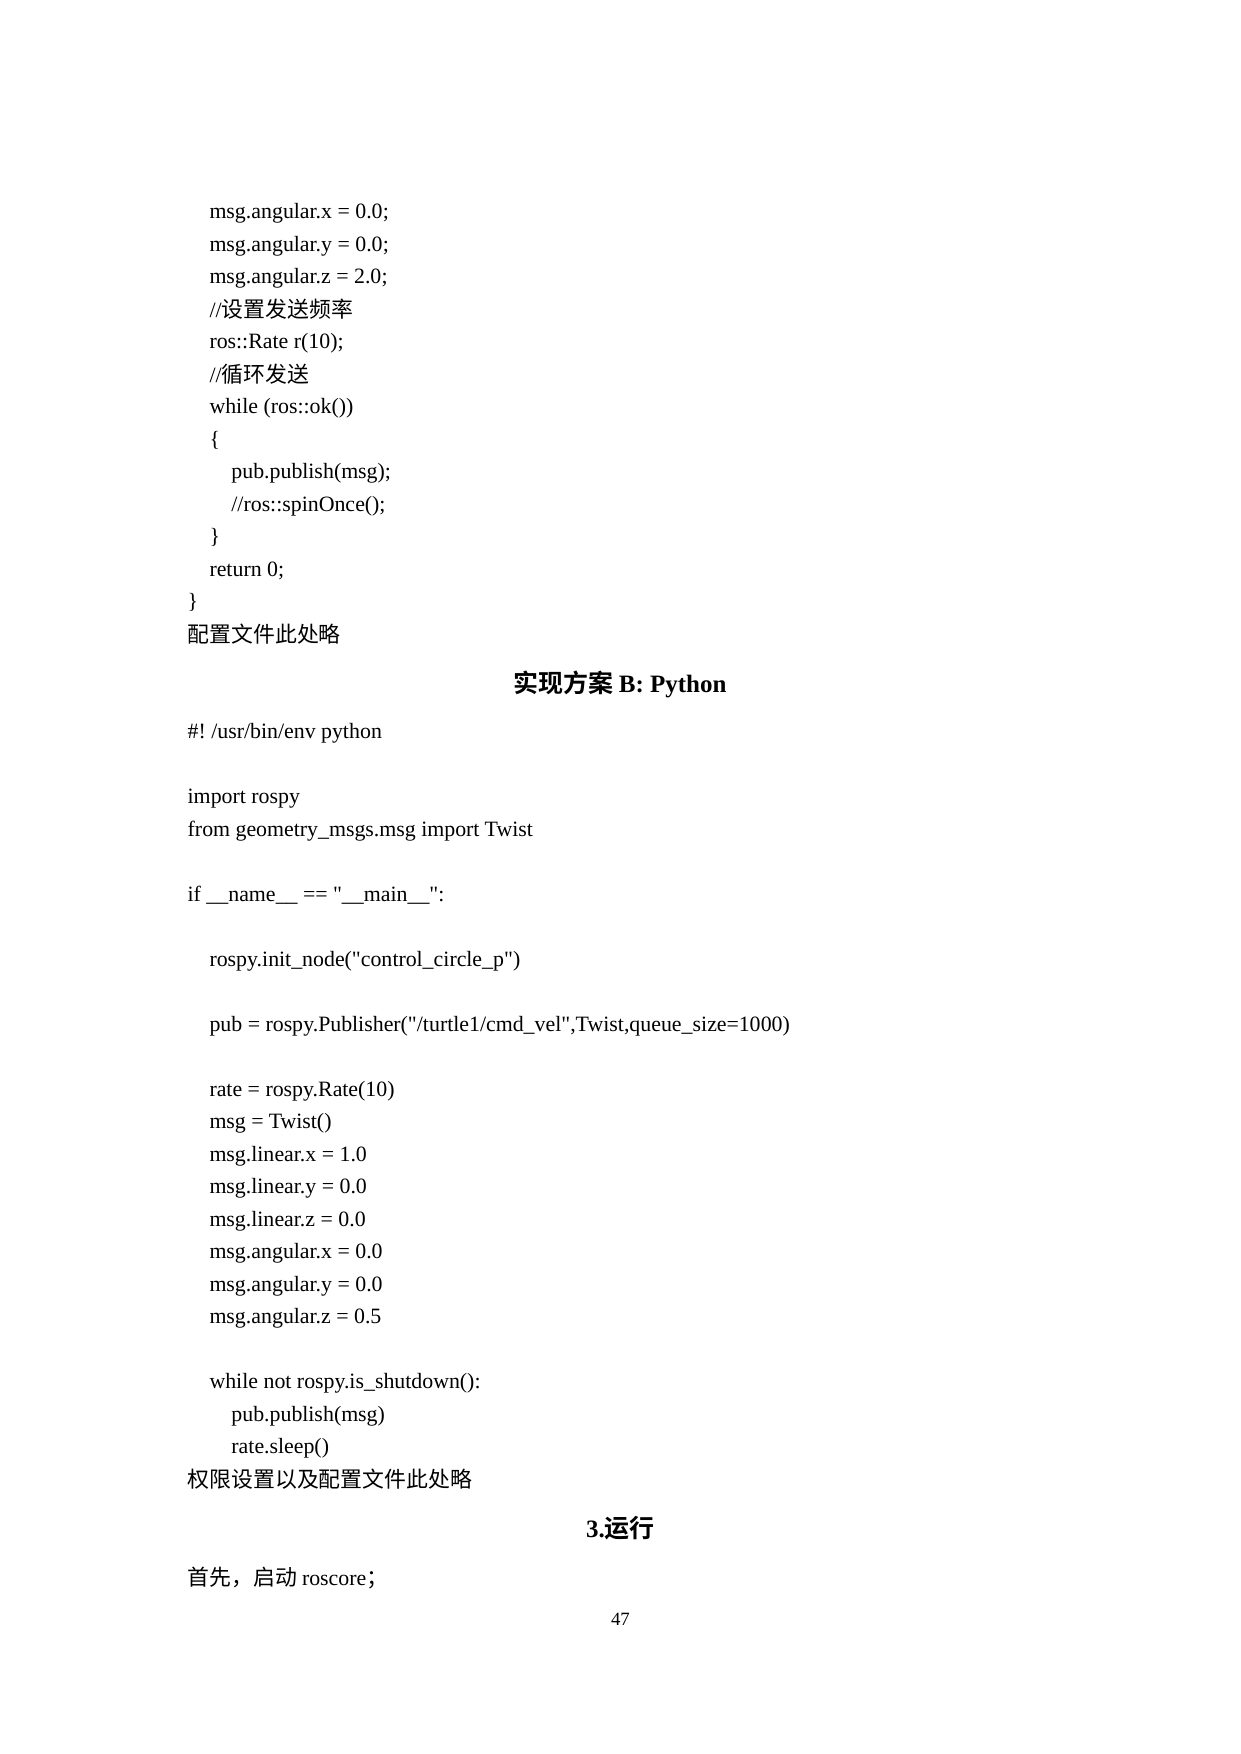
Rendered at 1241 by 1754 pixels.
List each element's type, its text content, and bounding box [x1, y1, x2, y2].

text 权限设置以及配置文件此处略 [187, 1462, 1053, 1494]
text { [187, 422, 1053, 454]
text while not rospy.is_shutdown(): [187, 1364, 1053, 1397]
text msg.angular.y = 0.0; [187, 227, 1053, 259]
text pub.publish(msg) [187, 1397, 1053, 1429]
text msg.angular.z = 0.5 [187, 1299, 1053, 1332]
text msg.linear.z = 0.0 [187, 1202, 1053, 1234]
text //循环发送 [187, 357, 1053, 389]
text rate.sleep() [187, 1429, 1053, 1462]
text import rospy [187, 779, 1053, 812]
text rate = rospy.Rate(10) [187, 1072, 1053, 1104]
text 实现方案B: Python [187, 649, 1053, 714]
text rospy.init_node("control_circle_p") [187, 942, 1053, 974]
text from geometry_msgs.msg import Twist [187, 812, 1053, 844]
text 配置文件此处略 [187, 617, 1053, 649]
text } [187, 584, 1053, 617]
text } [187, 519, 1053, 552]
text ros::Rate r(10); [187, 324, 1053, 357]
text msg.angular.x = 0.0; [187, 194, 1053, 227]
text msg.angular.y = 0.0 [187, 1267, 1053, 1299]
text 首先，启动 roscore； [187, 1559, 1053, 1592]
text pub.publish(msg); [187, 454, 1053, 487]
text msg.angular.x = 0.0 [187, 1234, 1053, 1267]
text msg.angular.z = 2.0; [187, 259, 1053, 292]
text 3.运行 [187, 1494, 1053, 1559]
text #! /usr/bin/env python [187, 714, 1053, 747]
text pub = rospy.Publisher("/turtle1/cmd_vel",Twist,queue_size=1000) [187, 1007, 1053, 1039]
text return 0; [187, 552, 1053, 584]
text while (ros::ok()) [187, 389, 1053, 422]
text msg.linear.y = 0.0 [187, 1169, 1053, 1202]
text //设置发送频率 [187, 292, 1053, 324]
text if __name__ == "__main__": [187, 877, 1053, 909]
text msg = Twist() [187, 1104, 1053, 1137]
text //ros::spinOnce(); [187, 487, 1053, 519]
text msg.linear.x = 1.0 [187, 1137, 1053, 1169]
